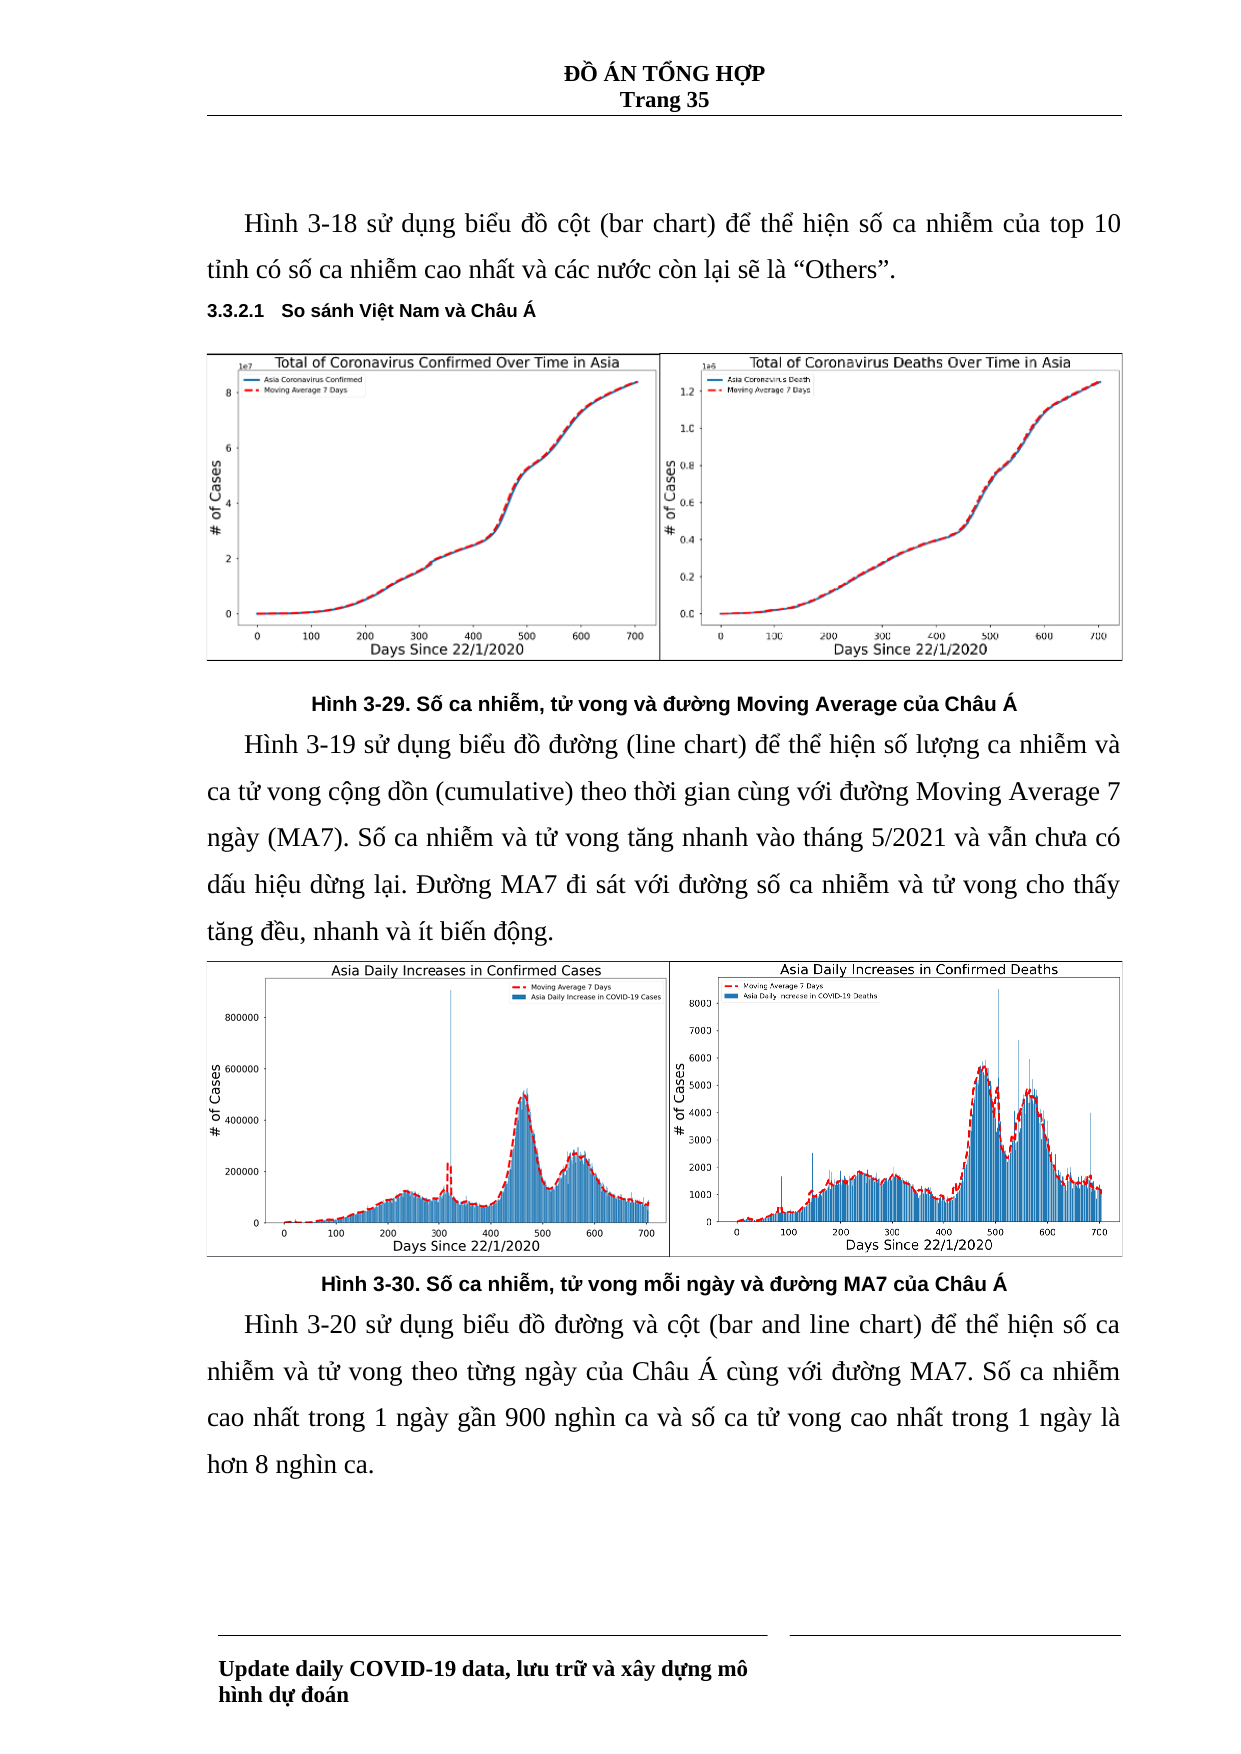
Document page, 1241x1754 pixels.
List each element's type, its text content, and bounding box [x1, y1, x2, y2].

text Hình -. Số ca nhiễm, tử vong và đường Moving Average của Châu Á [207, 692, 1122, 716]
picture [206, 353, 1123, 661]
text Hình 3-18 sử dụng biểu đồ cột (bar chart) để thể hiện số ca nhiễm của top 10 tỉnh có số ca nhiễm cao nhất và các nước còn lại sẽ là “Others”. [207, 207, 1122, 284]
text Hình 3-19 sử dụng biểu đồ đường (line chart) để thể hiện số lượng ca nhiễm và ca tử vong cộng dồn (cumulative) theo thời gian cùng với đường Moving Average 7 ngày (MA7). Số ca nhiễm và tử vong tăng nhanh vào tháng 5/2021 và vẫn chưa có dấu hiệu dừng lại. Đường MA7 đi sát với đường số ca nhiễm và tử vong cho thấy tăng đều, nhanh và ít biến động. [207, 728, 1122, 946]
picture [206, 961, 1123, 1257]
text Hình 3-20 sử dụng biểu đồ đường và cột (bar and line chart) để thể hiện số ca nhiễm và tử vong theo từng ngày của Châu Á cùng với đường MA7. Số ca nhiễm cao nhất trong 1 ngày gần 900 nghìn ca và số ca tử vong cao nhất trong 1 ngày là hơn 8 nghìn ca. [207, 1308, 1122, 1479]
subtitle So sánh Việt Nam và Châu Á [207, 300, 1122, 322]
text Hình -. Số ca nhiễm, tử vong mỗi ngày và đường MA7 của Châu Á [207, 1272, 1122, 1296]
